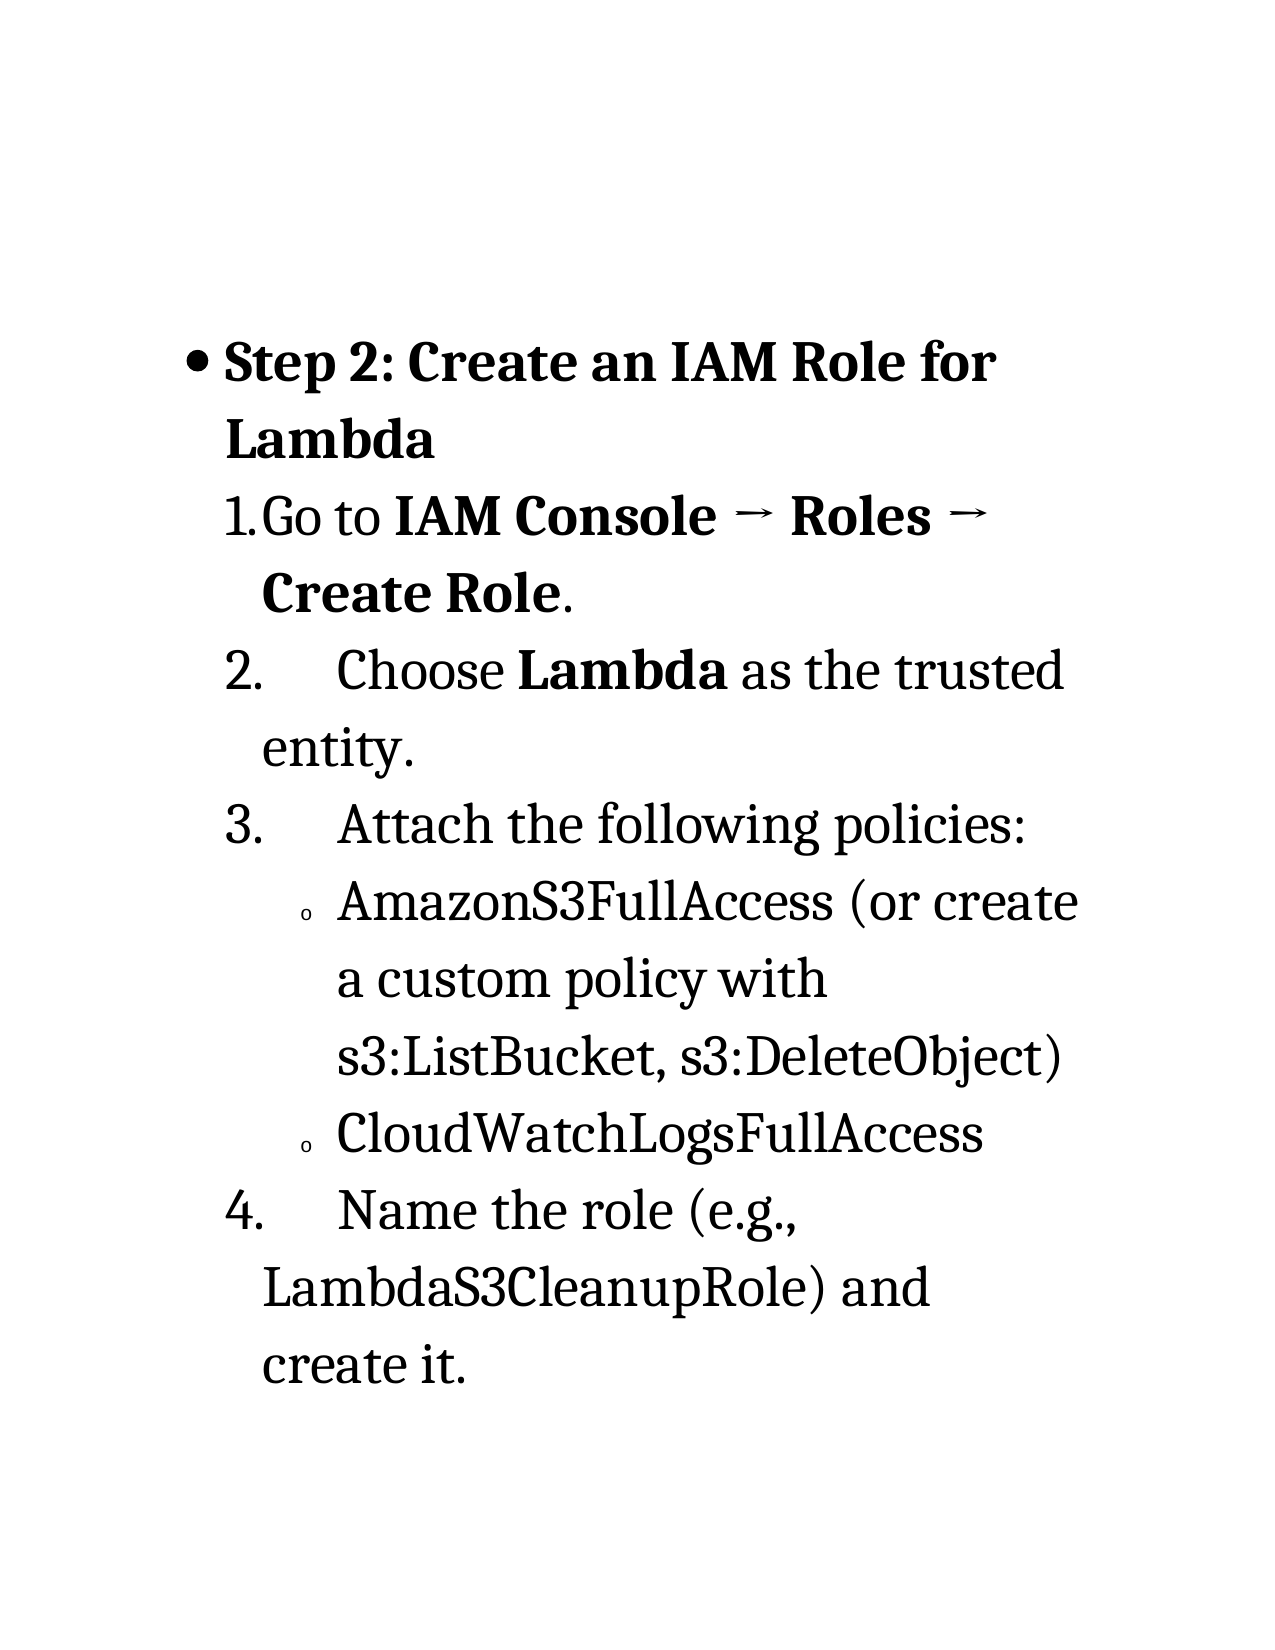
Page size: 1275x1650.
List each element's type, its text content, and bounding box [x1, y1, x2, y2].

list Attach the following policies: [225, 791, 1087, 858]
list Go to IAM Console → Roles → Create Role. [225, 483, 1087, 627]
list Name the role (e.g., LambdaS3CleanupRole) and create it. [225, 1177, 1087, 1398]
list Step 2: Create an IAM Role for Lambda [187, 329, 1087, 473]
list AmazonS3FullAccess (or create a custom policy with s3:ListBucket, s3:DeleteObject) [300, 868, 1087, 1089]
list CloudWatchLogsFullAccess [300, 1099, 1087, 1167]
list Choose Lambda as the trusted entity. [225, 637, 1087, 781]
